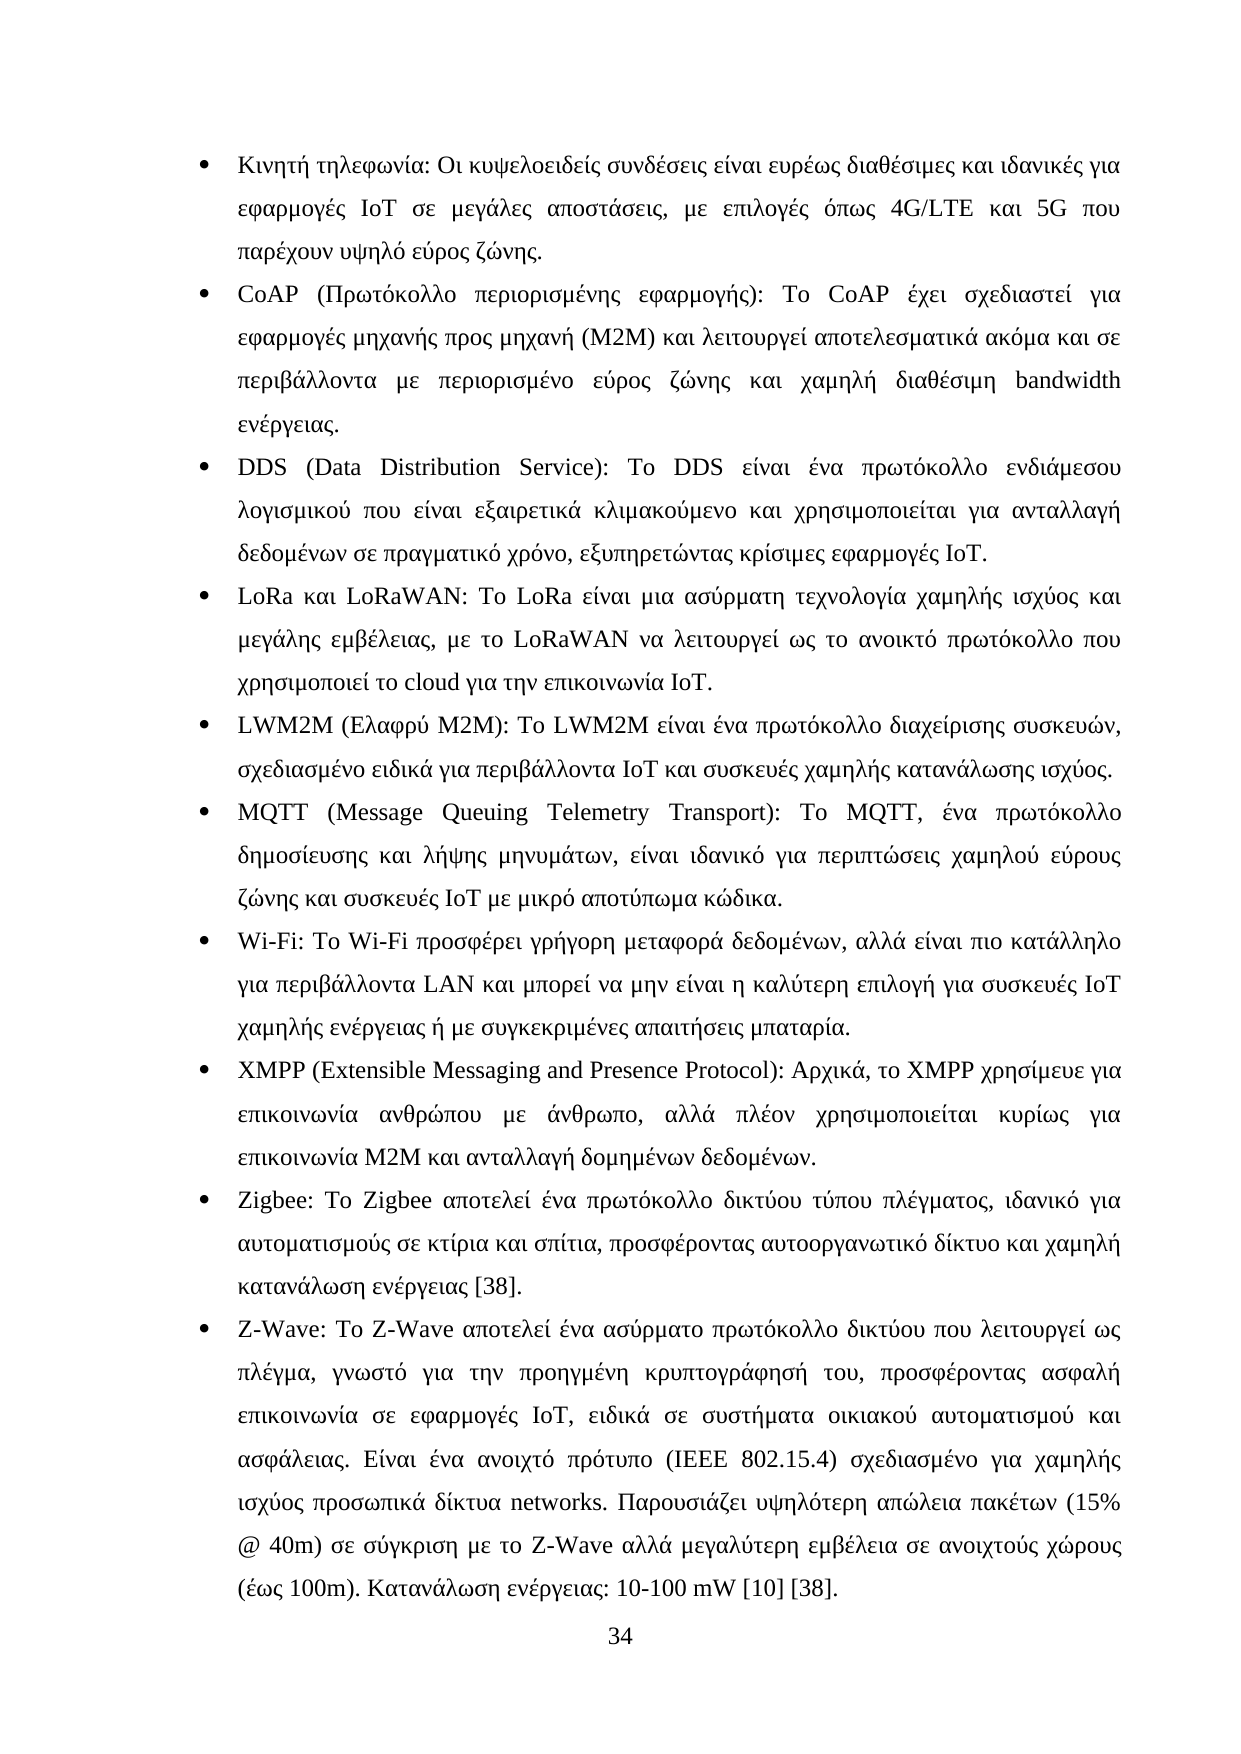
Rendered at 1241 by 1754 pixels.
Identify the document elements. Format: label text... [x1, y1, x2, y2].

list Zigbee: Το Zigbee αποτελεί ένα πρωτόκολλο δικτύου τύπου πλέγματος, ιδανικό για αυτοματισμούς σε κτίρια και σπίτια, προσφέροντας αυτοοργανωτικό δίκτυο και χαμηλή κατανάλωση ενέργειας. [200, 1185, 1122, 1300]
list Wi-Fi: Το Wi-Fi προσφέρει γρήγορη μεταφορά δεδομένων, αλλά είναι πιο κατάλληλο για περιβάλλοντα LAN και μπορεί να μην είναι η καλύτερη επιλογή για συσκευές IoT χαμηλής ενέργειας ή με συγκεκριμένες απαιτήσεις μπαταρία. [200, 926, 1122, 1041]
list Z-Wave: Το Z-Wave αποτελεί ένα ασύρματο πρωτόκολλο δικτύου που λειτουργεί ως πλέγμα, γνωστό για την προηγμένη κρυπτογράφησή του, προσφέροντας ασφαλή επικοινωνία σε εφαρμογές IoT, ειδικά σε συστήματα οικιακού αυτοματισμού και ασφάλειας. Είναι ένα ανοιχτό πρότυπο (IEEE 802.15.4) σχεδιασμένο για χαμηλής ισχύος προσωπικά δίκτυα networks. Παρουσιάζει υψηλότερη απώλεια πακέτων (15% @ 40m) σε σύγκριση με το Z-Wave αλλά μεγαλύτερη εμβέλεια σε ανοιχτούς χώρους (έως 100m). Κατανάλωση ενέργειας: 10-100 mW. [200, 1314, 1122, 1602]
list XMPP (Extensible Messaging and Presence Protocol): Αρχικά, το XMPP χρησίμευε για επικοινωνία ανθρώπου με άνθρωπο, αλλά πλέον χρησιμοποιείται κυρίως για επικοινωνία M2M και ανταλλαγή δομημένων δεδομένων. [200, 1056, 1122, 1171]
list MQTT (Message Queuing Telemetry Transport): Το MQTT, ένα πρωτόκολλο δημοσίευσης και λήψης μηνυμάτων, είναι ιδανικό για περιπτώσεις χαμηλού εύρους ζώνης και συσκευές IoT με μικρό αποτύπωμα κώδικα. [200, 797, 1122, 912]
list DDS (Data Distribution Service): Το DDS είναι ένα πρωτόκολλο ενδιάμεσου λογισμικού που είναι εξαιρετικά κλιμακούμενο και χρησιμοποιείται για ανταλλαγή δεδομένων σε πραγματικό χρόνο, εξυπηρετώντας κρίσιμες εφαρμογές IoT. [200, 452, 1122, 567]
list Κινητή τηλεφωνία: Οι κυψελοειδείς συνδέσεις είναι ευρέως διαθέσιμες και ιδανικές για εφαρμογές IoT σε μεγάλες αποστάσεις, με επιλογές όπως 4G/LTE και 5G που παρέχουν υψηλό εύρος ζώνης. [200, 150, 1122, 265]
list CoAP (Πρωτόκολλο περιορισμένης εφαρμογής): Το CoAP έχει σχεδιαστεί για εφαρμογές μηχανής προς μηχανή (M2M) και λειτουργεί αποτελεσματικά ακόμα και σε περιβάλλοντα με περιορισμένο εύρος ζώνης και χαμηλή διαθέσιμη bandwidth ενέργειας. [200, 279, 1122, 437]
list LoRa και LoRaWAN: Το LoRa είναι μια ασύρματη τεχνολογία χαμηλής ισχύος και μεγάλης εμβέλειας, με το LoRaWAN να λειτουργεί ως το ανοικτό πρωτόκολλο που χρησιμοποιεί το cloud για την επικοινωνία IoT. [200, 581, 1122, 696]
list LWM2M (Ελαφρύ M2M): Το LWM2M είναι ένα πρωτόκολλο διαχείρισης συσκευών, σχεδιασμένο ειδικά για περιβάλλοντα IoT και συσκευές χαμηλής κατανάλωσης ισχύος. [200, 711, 1122, 782]
